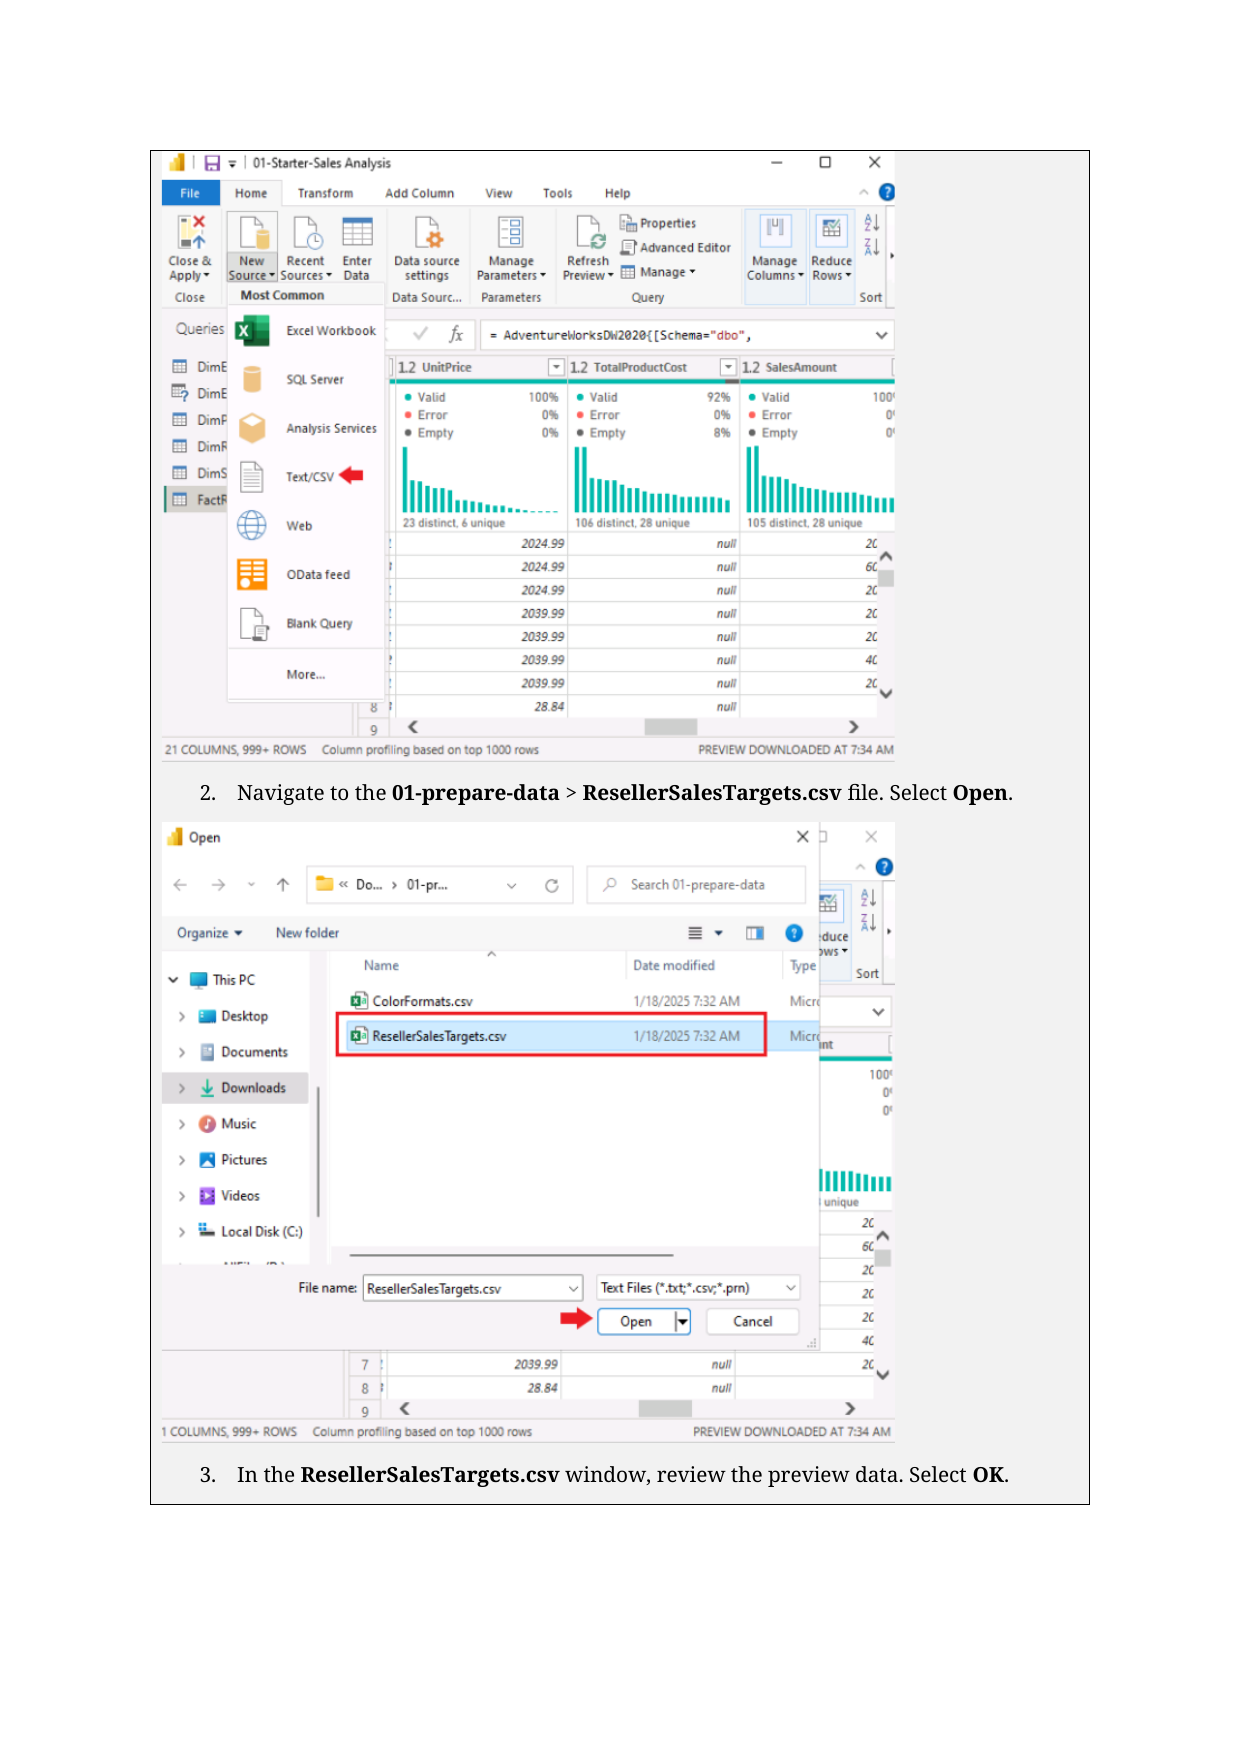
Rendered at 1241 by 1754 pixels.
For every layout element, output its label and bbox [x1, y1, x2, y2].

picture [161, 151, 895, 762]
table_header [151, 151, 1089, 1504]
picture [161, 822, 895, 1443]
